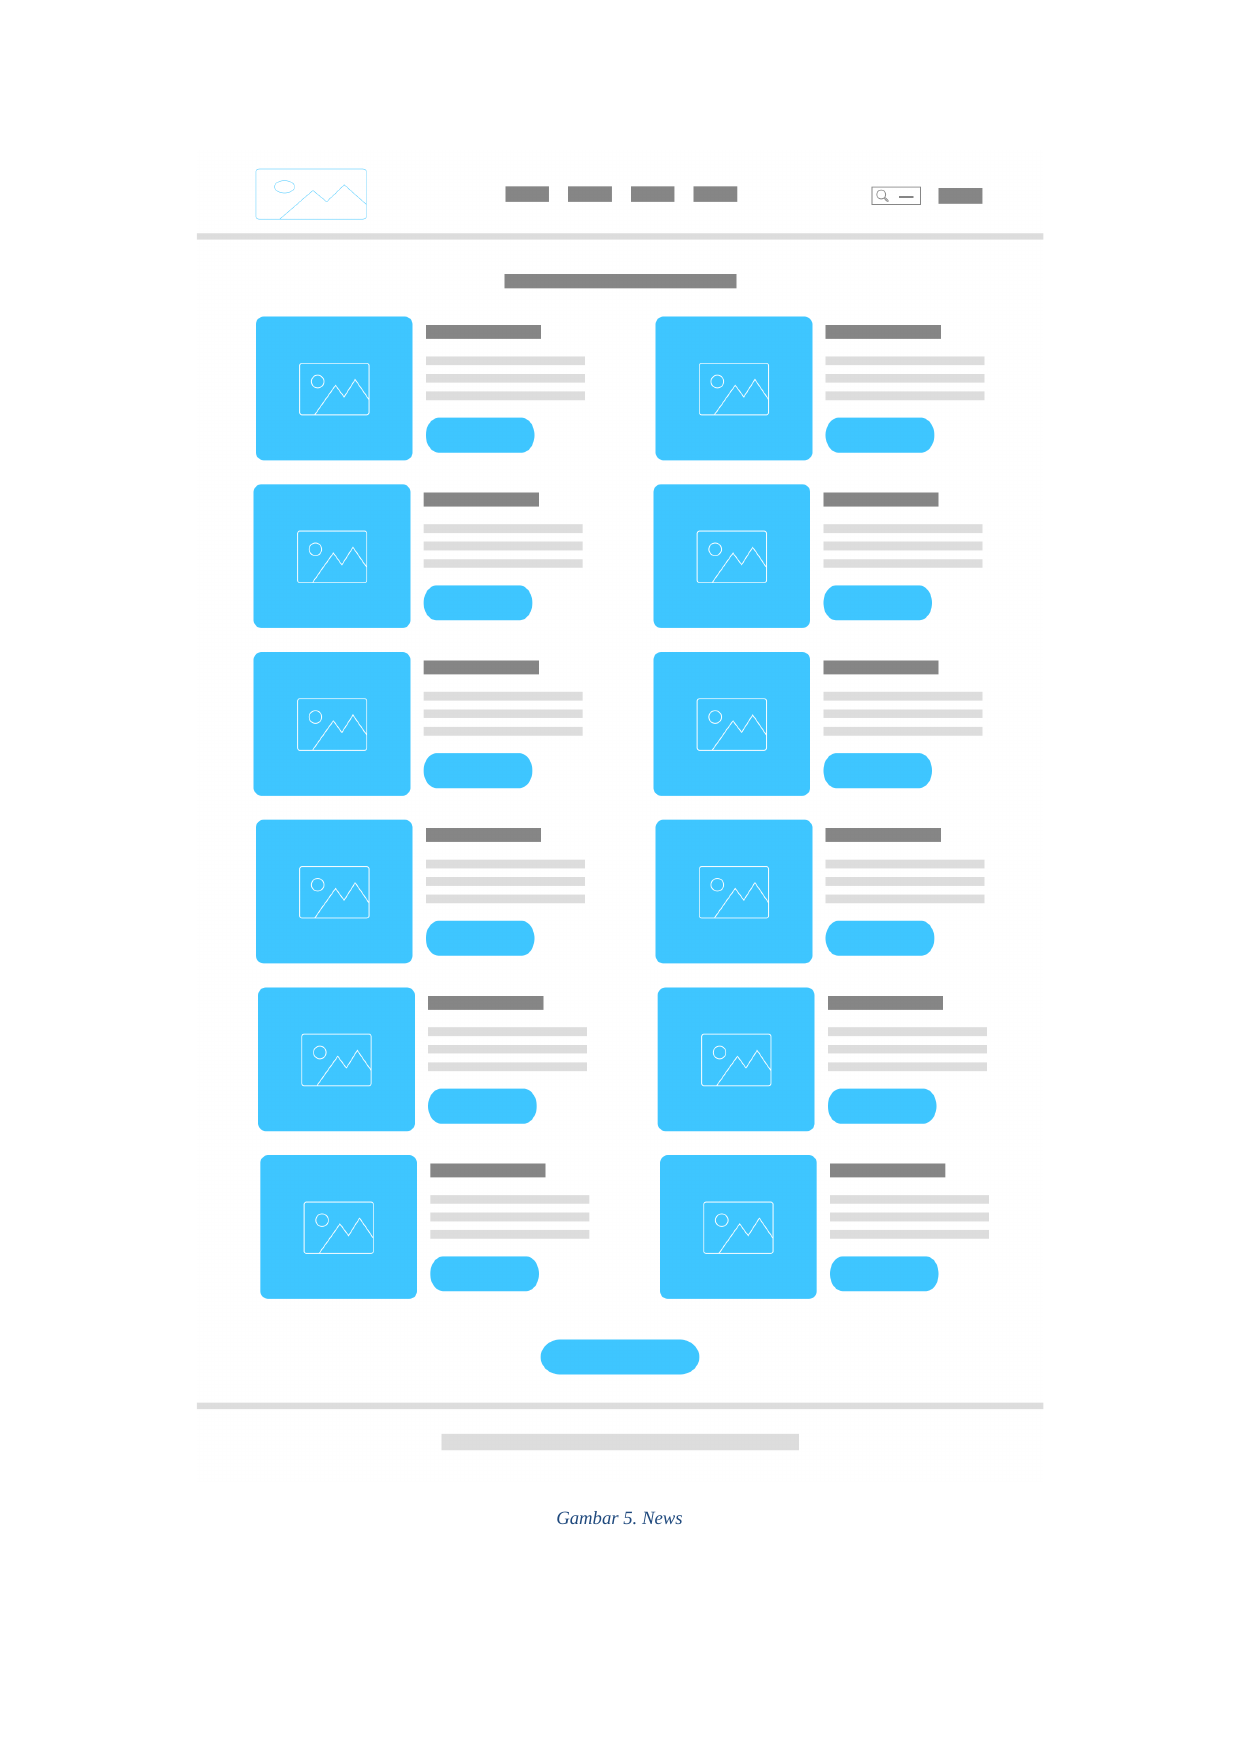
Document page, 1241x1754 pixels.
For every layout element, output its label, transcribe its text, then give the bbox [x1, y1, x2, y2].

picture [196, 150, 1044, 1482]
